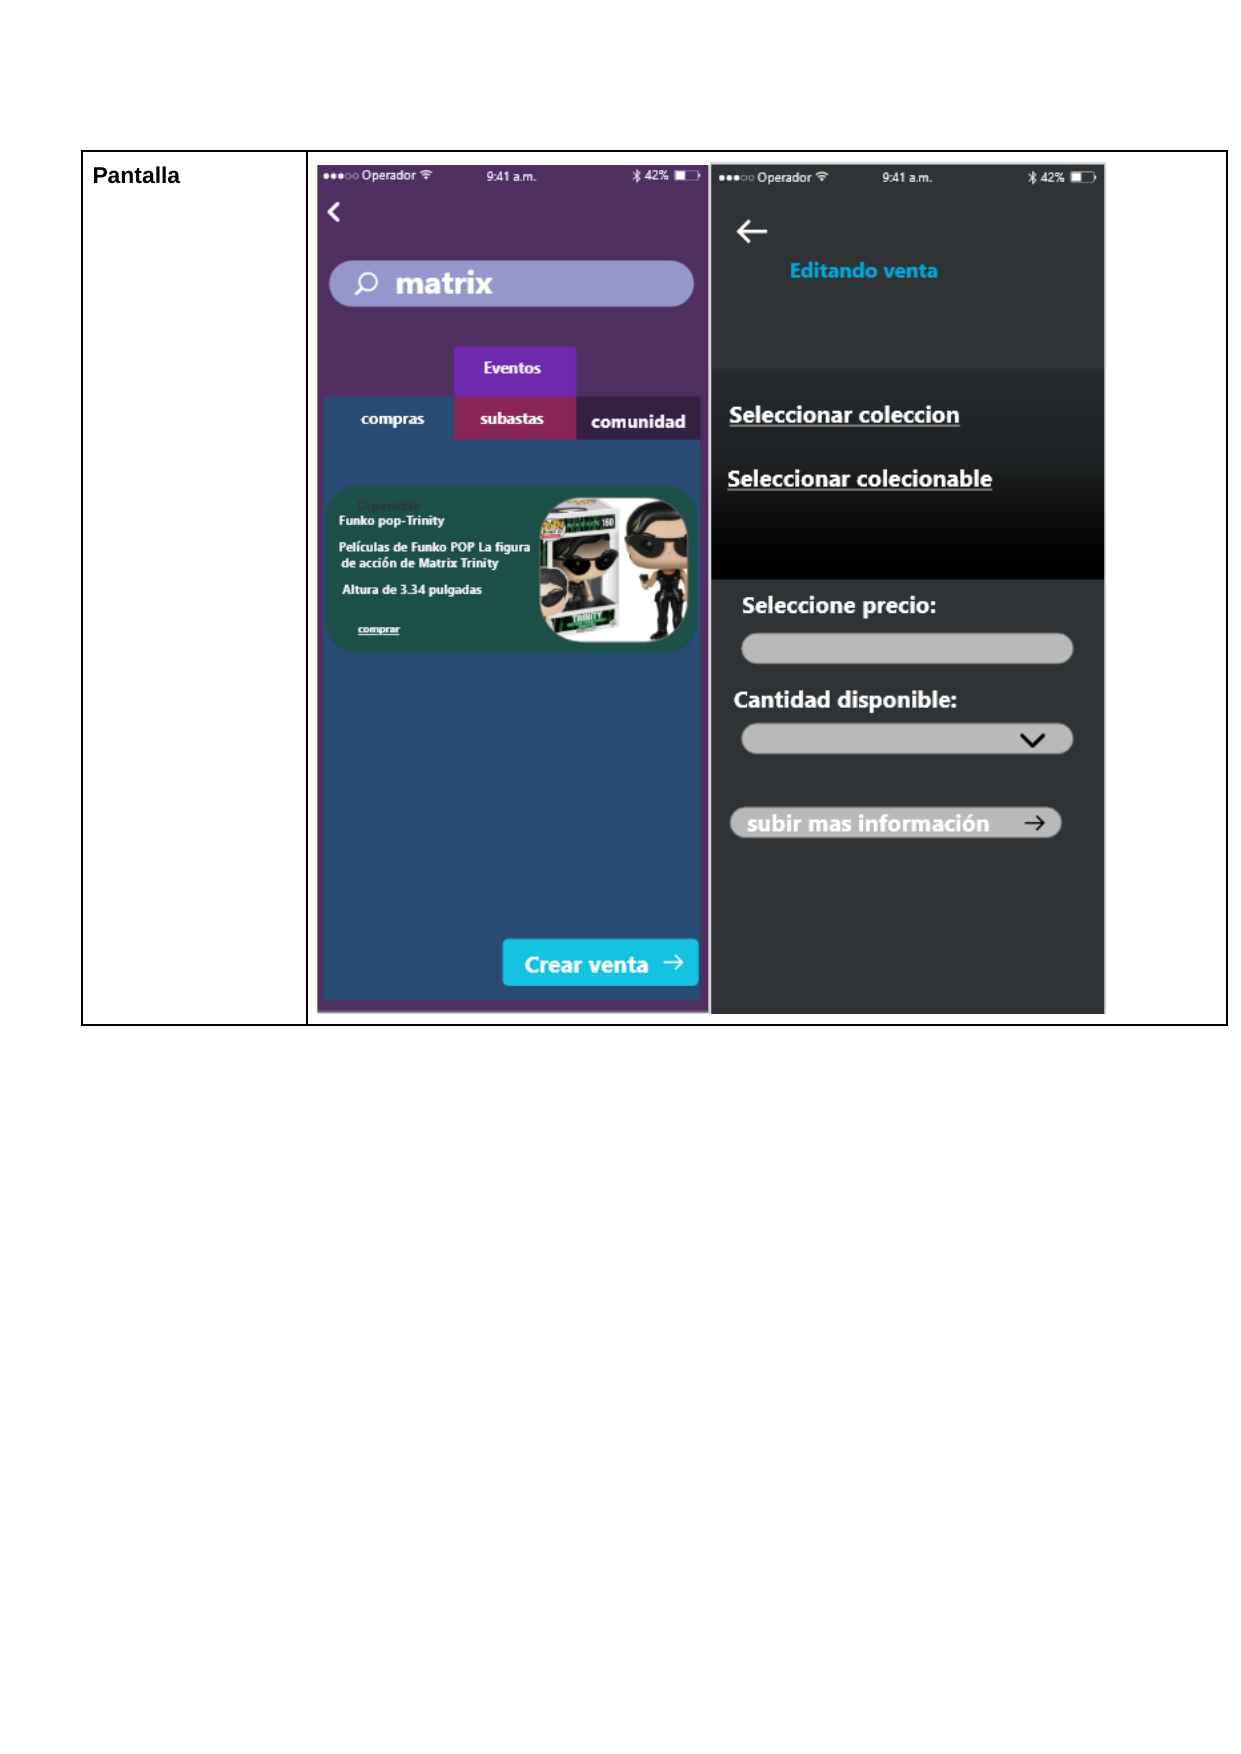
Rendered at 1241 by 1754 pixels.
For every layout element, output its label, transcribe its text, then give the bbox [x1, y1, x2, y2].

table_cell Pantalla [83, 152, 306, 1024]
table_cell [308, 152, 1226, 1024]
picture [317, 162, 1107, 1014]
